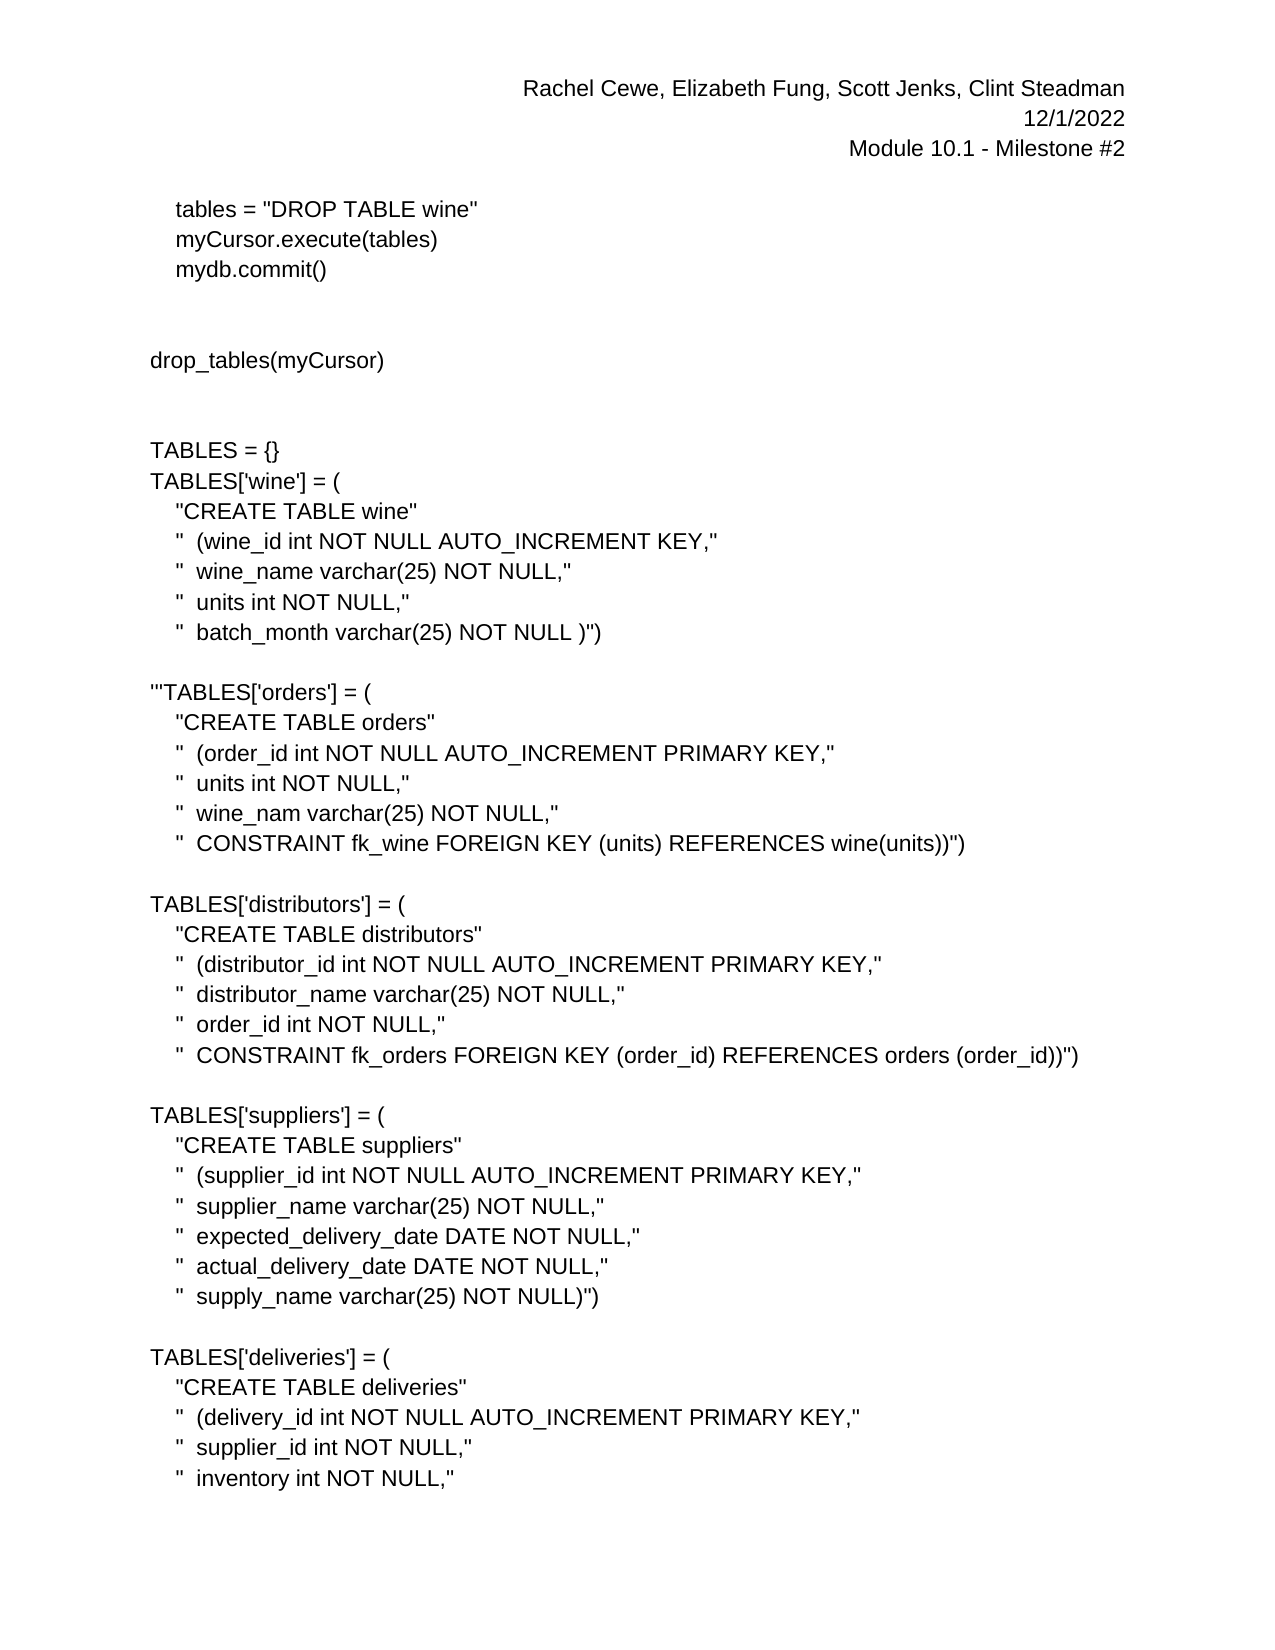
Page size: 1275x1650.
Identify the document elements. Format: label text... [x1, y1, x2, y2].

text " (wine_id int NOT NULL AUTO_INCREMENT KEY," [150, 528, 1125, 554]
text " wine_name varchar(25) NOT NULL," [150, 558, 1125, 585]
text "CREATE TABLE deliveries" [150, 1374, 1125, 1400]
text " CONSTRAINT fk_wine FOREIGN KEY (units) REFERENCES wine(units))") [150, 830, 1125, 857]
text '''TABLES['orders'] = ( [150, 679, 1125, 706]
text " wine_nam varchar(25) NOT NULL," [150, 800, 1125, 826]
text TABLES['wine'] = ( [150, 468, 1125, 494]
text "CREATE TABLE wine" [150, 498, 1125, 524]
text " (delivery_id int NOT NULL AUTO_INCREMENT PRIMARY KEY," [150, 1404, 1125, 1431]
text mydb.commit() [150, 256, 1125, 283]
text TABLES = {} [150, 437, 1125, 464]
text TABLES['suppliers'] = ( [150, 1102, 1125, 1128]
text " expected_delivery_date DATE NOT NULL," [150, 1223, 1125, 1249]
text "CREATE TABLE suppliers" [150, 1132, 1125, 1159]
text " order_id int NOT NULL," [150, 1011, 1125, 1038]
text " supplier_name varchar(25) NOT NULL," [150, 1193, 1125, 1219]
text TABLES['deliveries'] = ( [150, 1344, 1125, 1370]
text " units int NOT NULL," [150, 588, 1125, 615]
text " supply_name varchar(25) NOT NULL)") [150, 1283, 1125, 1310]
text "CREATE TABLE distributors" [150, 921, 1125, 947]
text " distributor_name varchar(25) NOT NULL," [150, 981, 1125, 1008]
text " (order_id int NOT NULL AUTO_INCREMENT PRIMARY KEY," [150, 739, 1125, 766]
text "CREATE TABLE orders" [150, 709, 1125, 736]
text " (supplier_id int NOT NULL AUTO_INCREMENT PRIMARY KEY," [150, 1162, 1125, 1189]
text drop_tables(myCursor) [150, 347, 1125, 373]
text TABLES['distributors'] = ( [150, 891, 1125, 917]
text " supplier_id int NOT NULL," [150, 1434, 1125, 1461]
text tables = "DROP TABLE wine" [150, 196, 1125, 222]
text " units int NOT NULL," [150, 770, 1125, 796]
text " (distributor_id int NOT NULL AUTO_INCREMENT PRIMARY KEY," [150, 951, 1125, 977]
text " CONSTRAINT fk_orders FOREIGN KEY (order_id) REFERENCES orders (order_id))") [150, 1042, 1125, 1068]
text myCursor.execute(tables) [150, 226, 1125, 252]
text " actual_delivery_date DATE NOT NULL," [150, 1253, 1125, 1279]
text " inventory int NOT NULL," [150, 1464, 1125, 1491]
text " batch_month varchar(25) NOT NULL )") [150, 619, 1125, 645]
